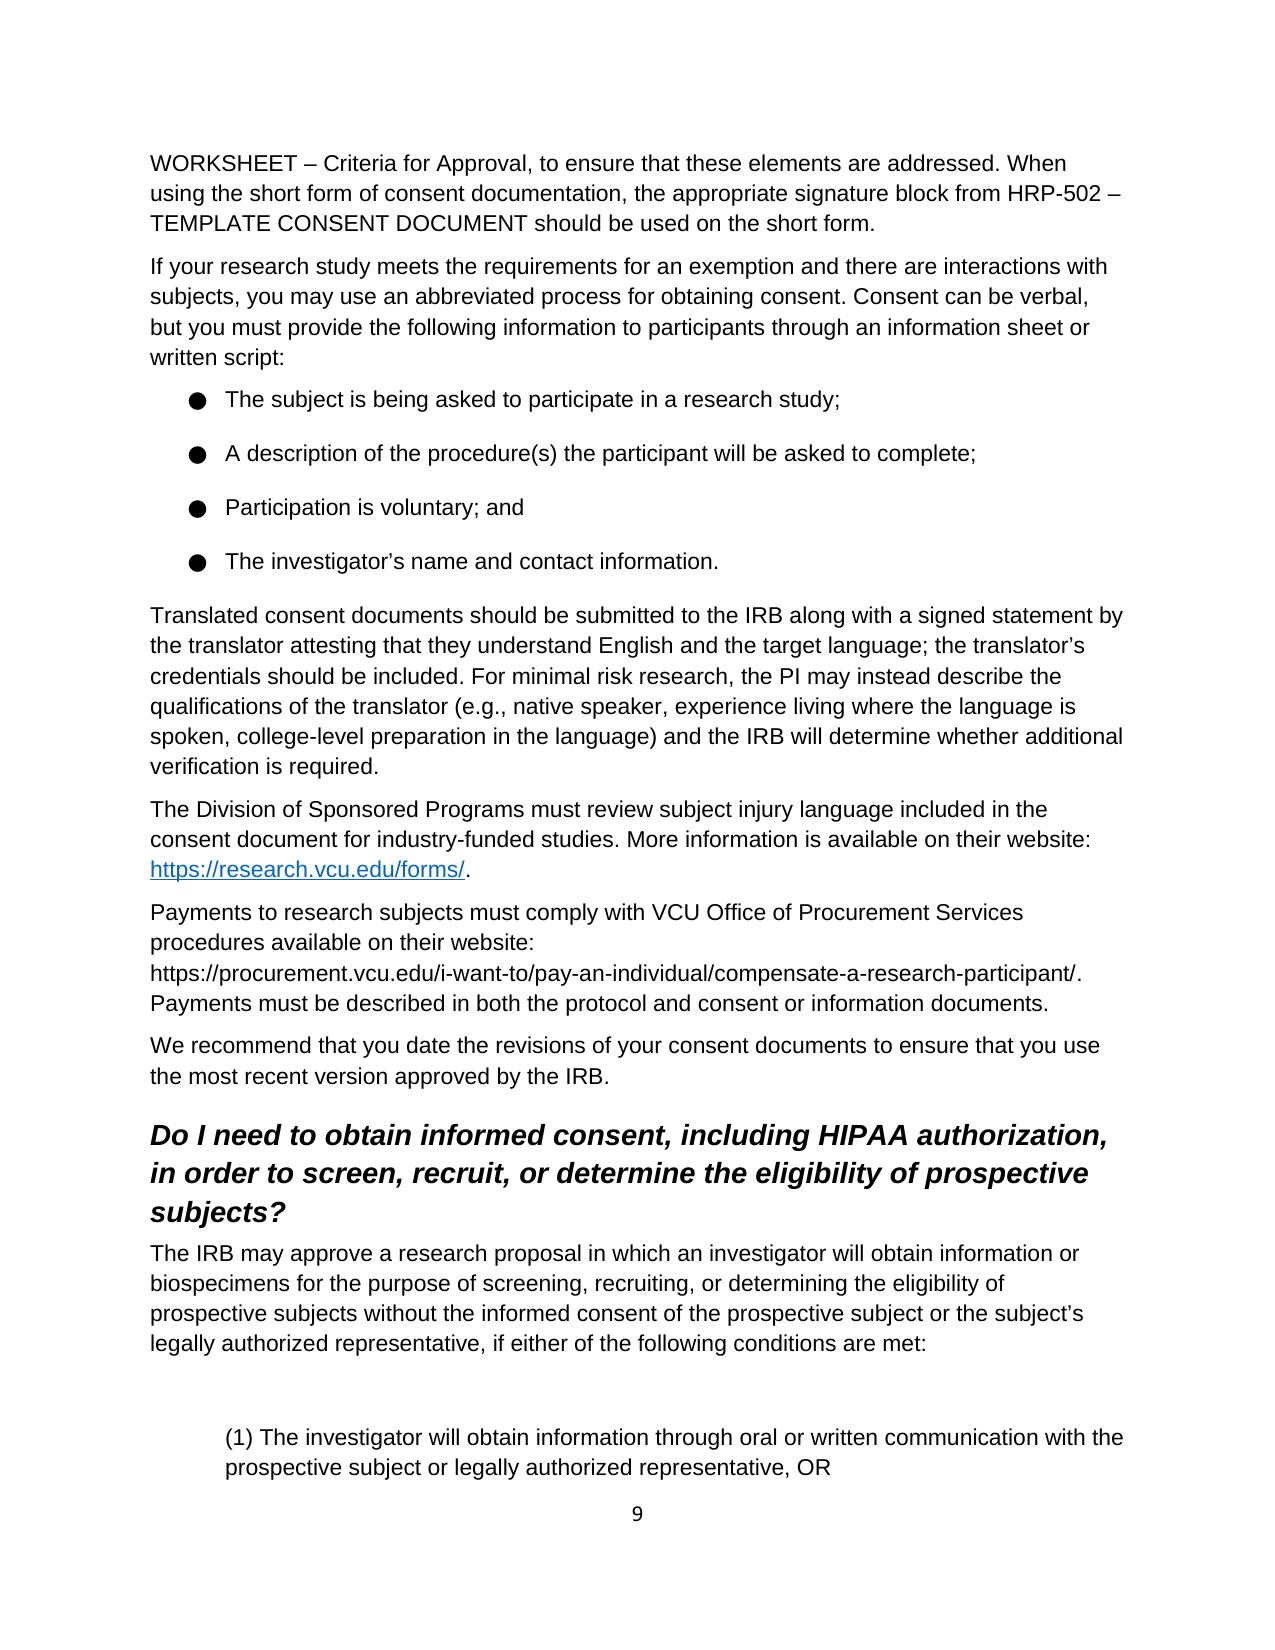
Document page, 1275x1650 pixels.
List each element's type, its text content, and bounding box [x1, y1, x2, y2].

text The Division of Sponsored Programs must review subject injury language included in the consent document for industry-funded studies. More information is available on their website: https://research.vcu.edu/forms/. [150, 796, 1125, 883]
list Participation is voluntary; and [187, 482, 1125, 529]
text (1) The investigator will obtain information through oral or written communication with the prospective subject or legally authorized representative, OR [225, 1424, 1125, 1481]
list A description of the procedure(s) the participant will be asked to complete; [187, 428, 1125, 475]
text The IRB may approve a research proposal in which an investigator will obtain information or biospecimens for the purpose of screening, recruiting, or determining the eligibility of prospective subjects without the informed consent of the prospective subject or the subject’s legally authorized representative, if either of the following conditions are met: [150, 1240, 1125, 1357]
text We recommend that you date the revisions of your consent documents to ensure that you use the most recent version approved by the IRB. [150, 1032, 1125, 1089]
text If your research study meets the requirements for an exemption and there are interactions with subjects, you may use an abbreviated process for obtaining consent. Consent can be verbal, but you must provide the following information to participants through an information sheet or written script: [150, 253, 1125, 370]
list The investigator’s name and contact information. [187, 536, 1125, 583]
text Translated consent documents should be submitted to the IRB along with a signed statement by the translator attesting that they understand English and the target language; the translator’s credentials should be included. For minimal risk research, the PI may instead describe the qualifications of the translator (e.g., native speaker, experience living where the language is spoken, college-level preparation in the language) and the IRB will determine whether additional verification is required. [150, 602, 1125, 780]
subtitle Do I need to obtain informed consent, including HIPAA authorization, in order to screen, recruit, or determine the eligibility of prospective subjects? [150, 1118, 1125, 1228]
list The subject is being asked to participate in a research study; [187, 374, 1125, 421]
text Payments to research subjects must comply with VCU Office of Procurement Services procedures available on their website: https://procurement.vcu.edu/i-want-to/pay-an-individual/compensate-a-research-participant/. Payments must be described in both the protocol and consent or information documents. [150, 899, 1125, 1016]
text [150, 150, 1125, 237]
